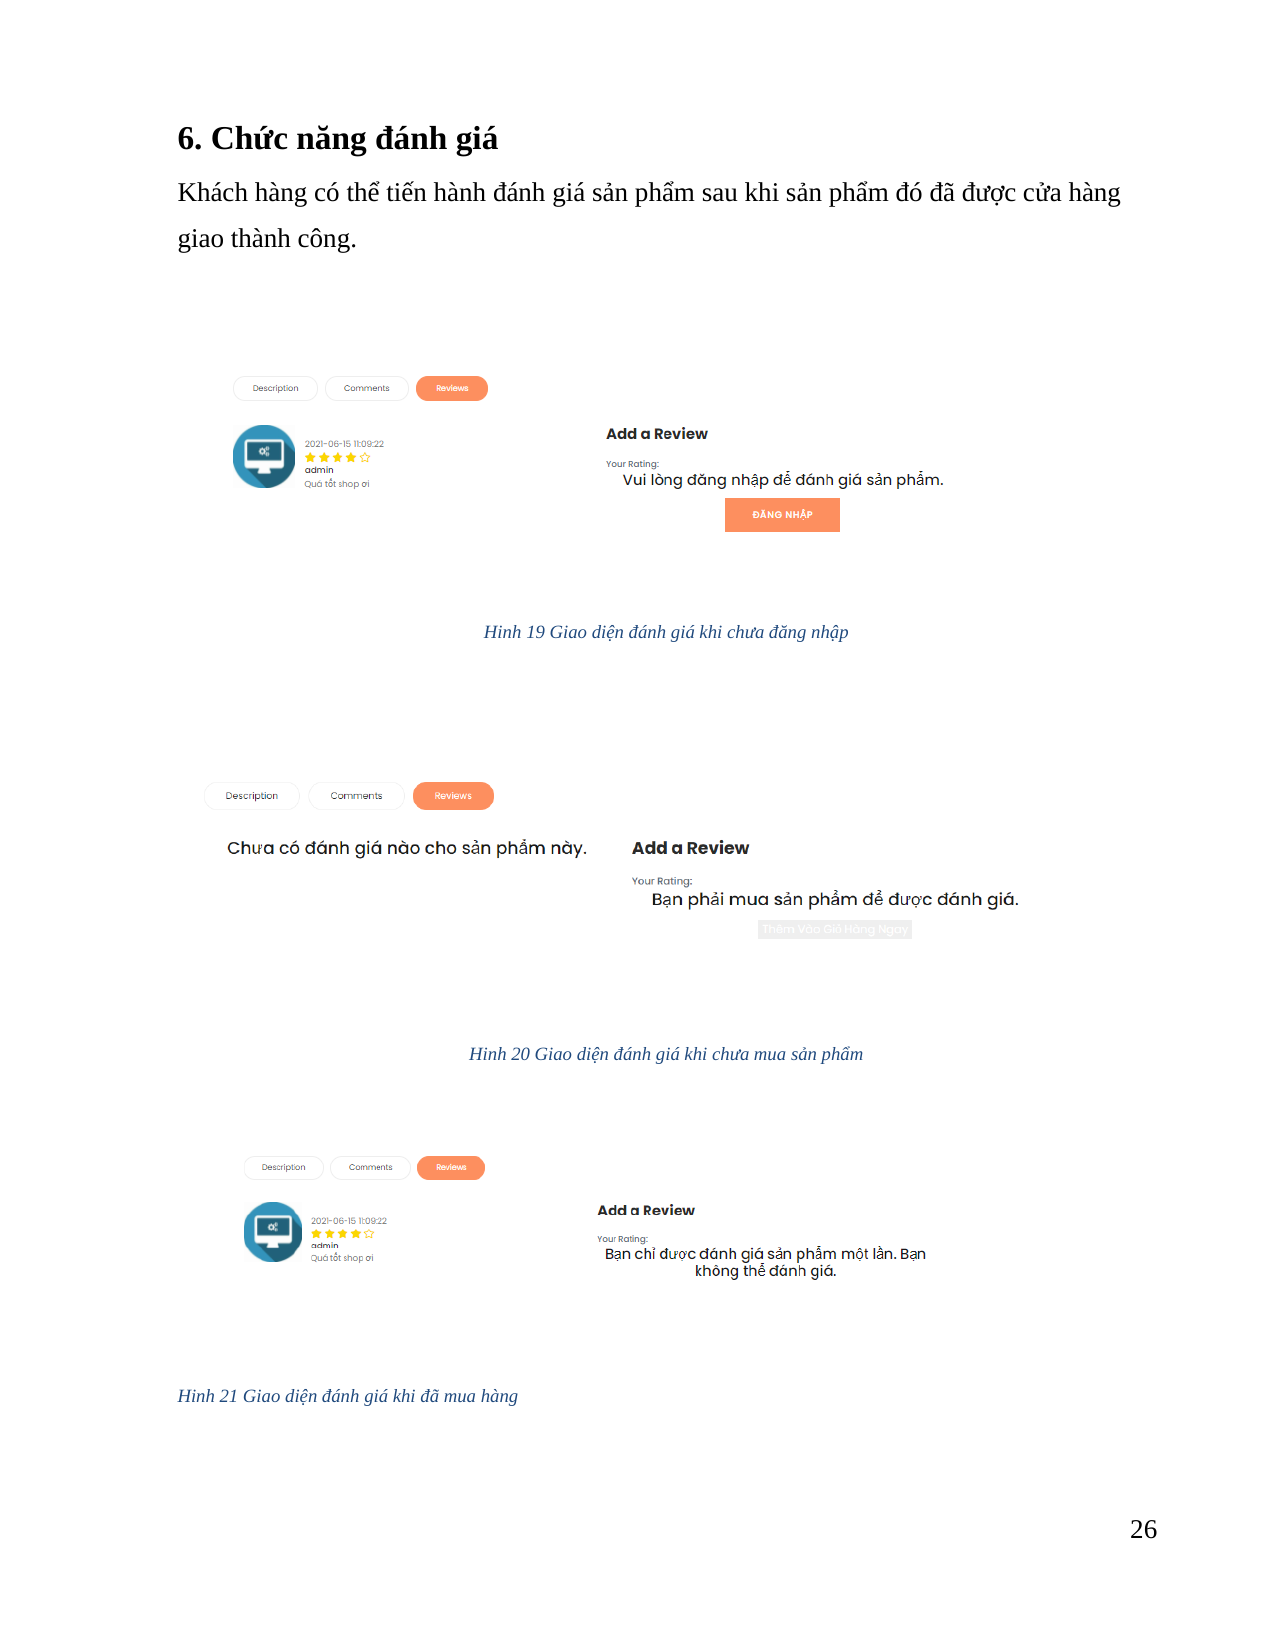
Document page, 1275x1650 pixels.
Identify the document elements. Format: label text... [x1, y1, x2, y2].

text Hinh 21 Giao diện đánh giá khi đã mua hàng [177, 1385, 1157, 1407]
text Hinh 19 Giao diện đánh giá khi chưa đăng nhập [177, 621, 1157, 643]
picture [177, 745, 1153, 1007]
picture [177, 1096, 1153, 1349]
text Khách hàng có thể tiến hành đánh giá sản phẩm sau khi sản phẩm đó đã được cửa hàng giao thành công. [177, 176, 1157, 253]
text Hinh 20 Giao diện đánh giá khi chưa mua sản phẩm [177, 1043, 1157, 1065]
subtitle 6. Chức năng đánh giá [177, 118, 1157, 156]
picture [177, 289, 1153, 585]
